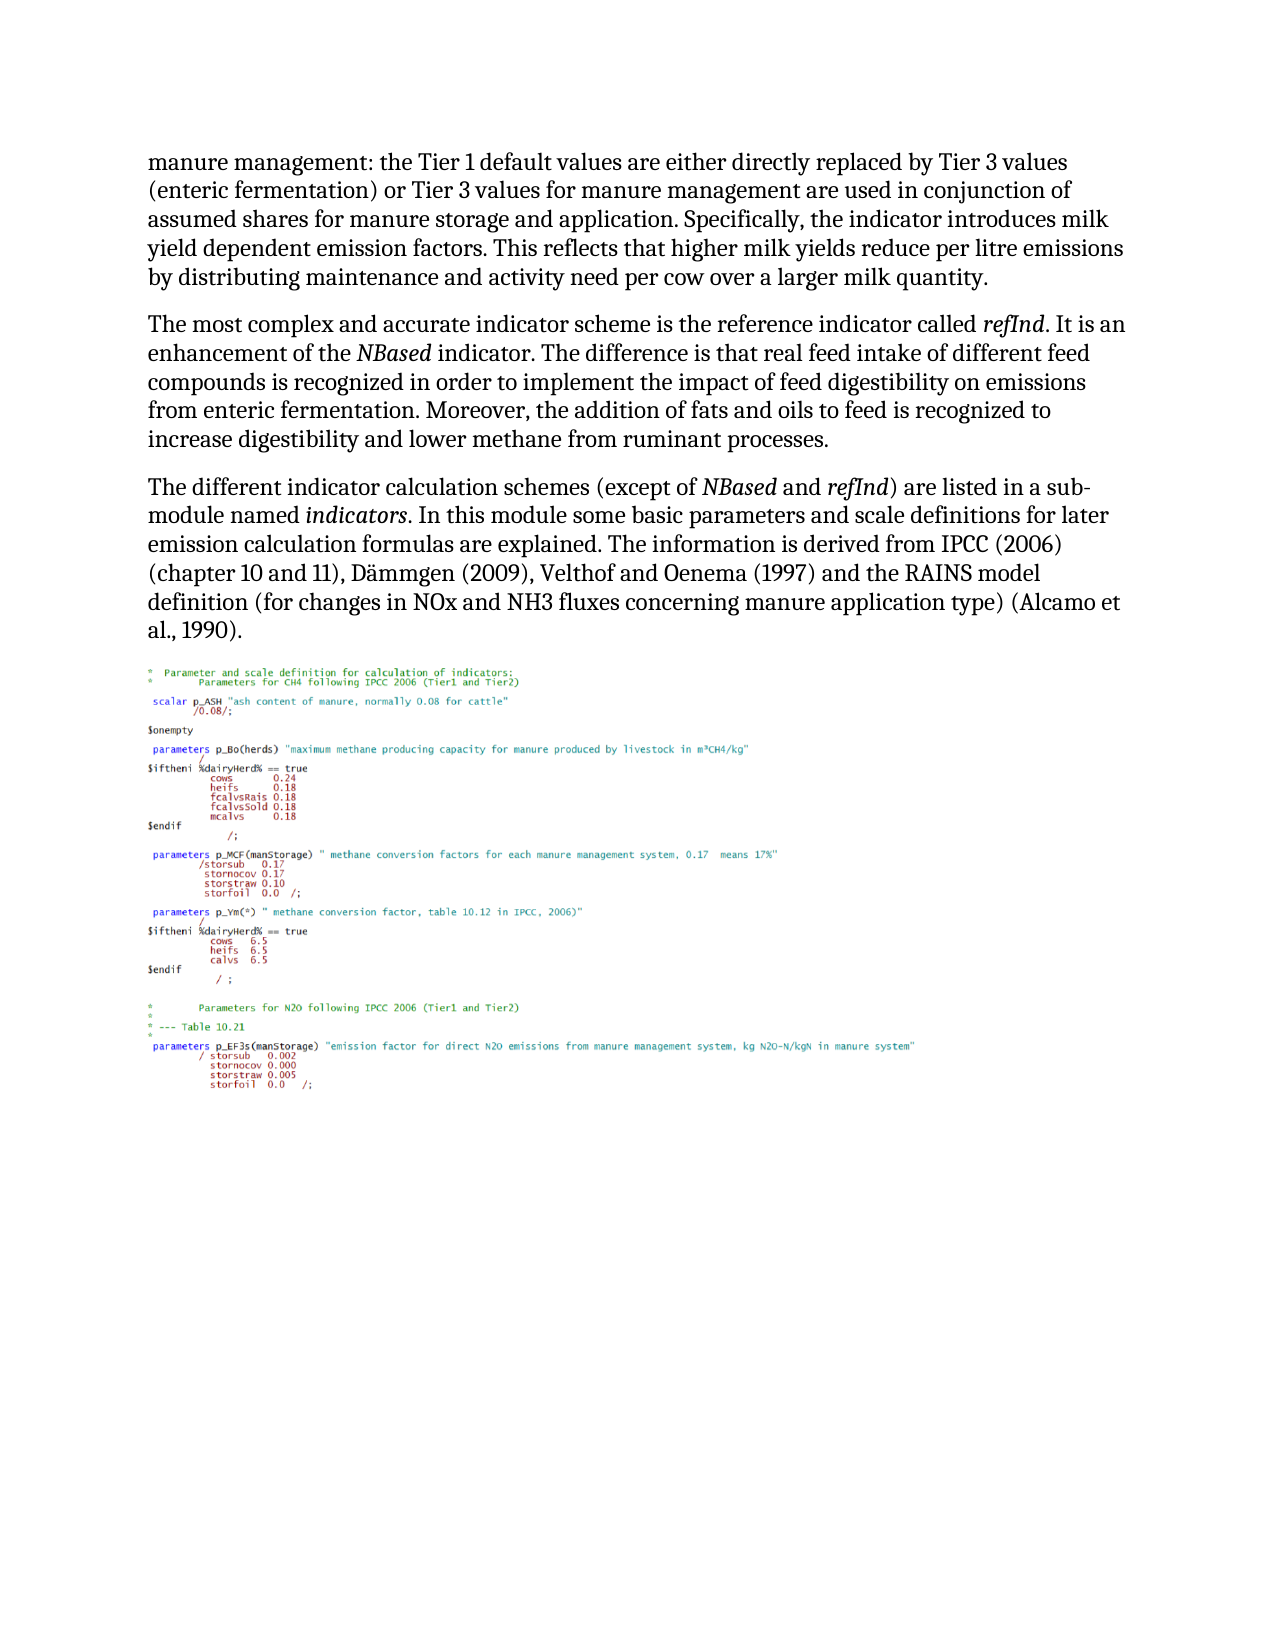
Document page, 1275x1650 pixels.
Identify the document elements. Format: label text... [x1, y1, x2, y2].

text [148, 148, 1127, 291]
text The most complex and accurate indicator scheme is the reference indicator called refInd. It is an enhancement of the NBased indicator. The difference is that real feed intake of different feed compounds is recognized in order to implement the impact of feed digestibility on emissions from enteric fermentation. Moreover, the addition of fats and oils to feed is recognized to increase digestibility and lower methane from ruminant processes. [148, 310, 1127, 454]
picture [147, 663, 918, 1094]
text The different indicator calculation schemes (except of NBased and refInd) are listed in a sub-module named indicators. In this module some basic parameters and scale definitions for later emission calculation formulas are explained. The information is derived from IPCC (2006) (chapter 10 and 11), Dämmgen (2009), Velthof and Oenema (1997) and the RAINS model definition (for changes in NOx and NH3 fluxes concerning manure application type) (Alcamo et al., 1990). [148, 473, 1127, 645]
